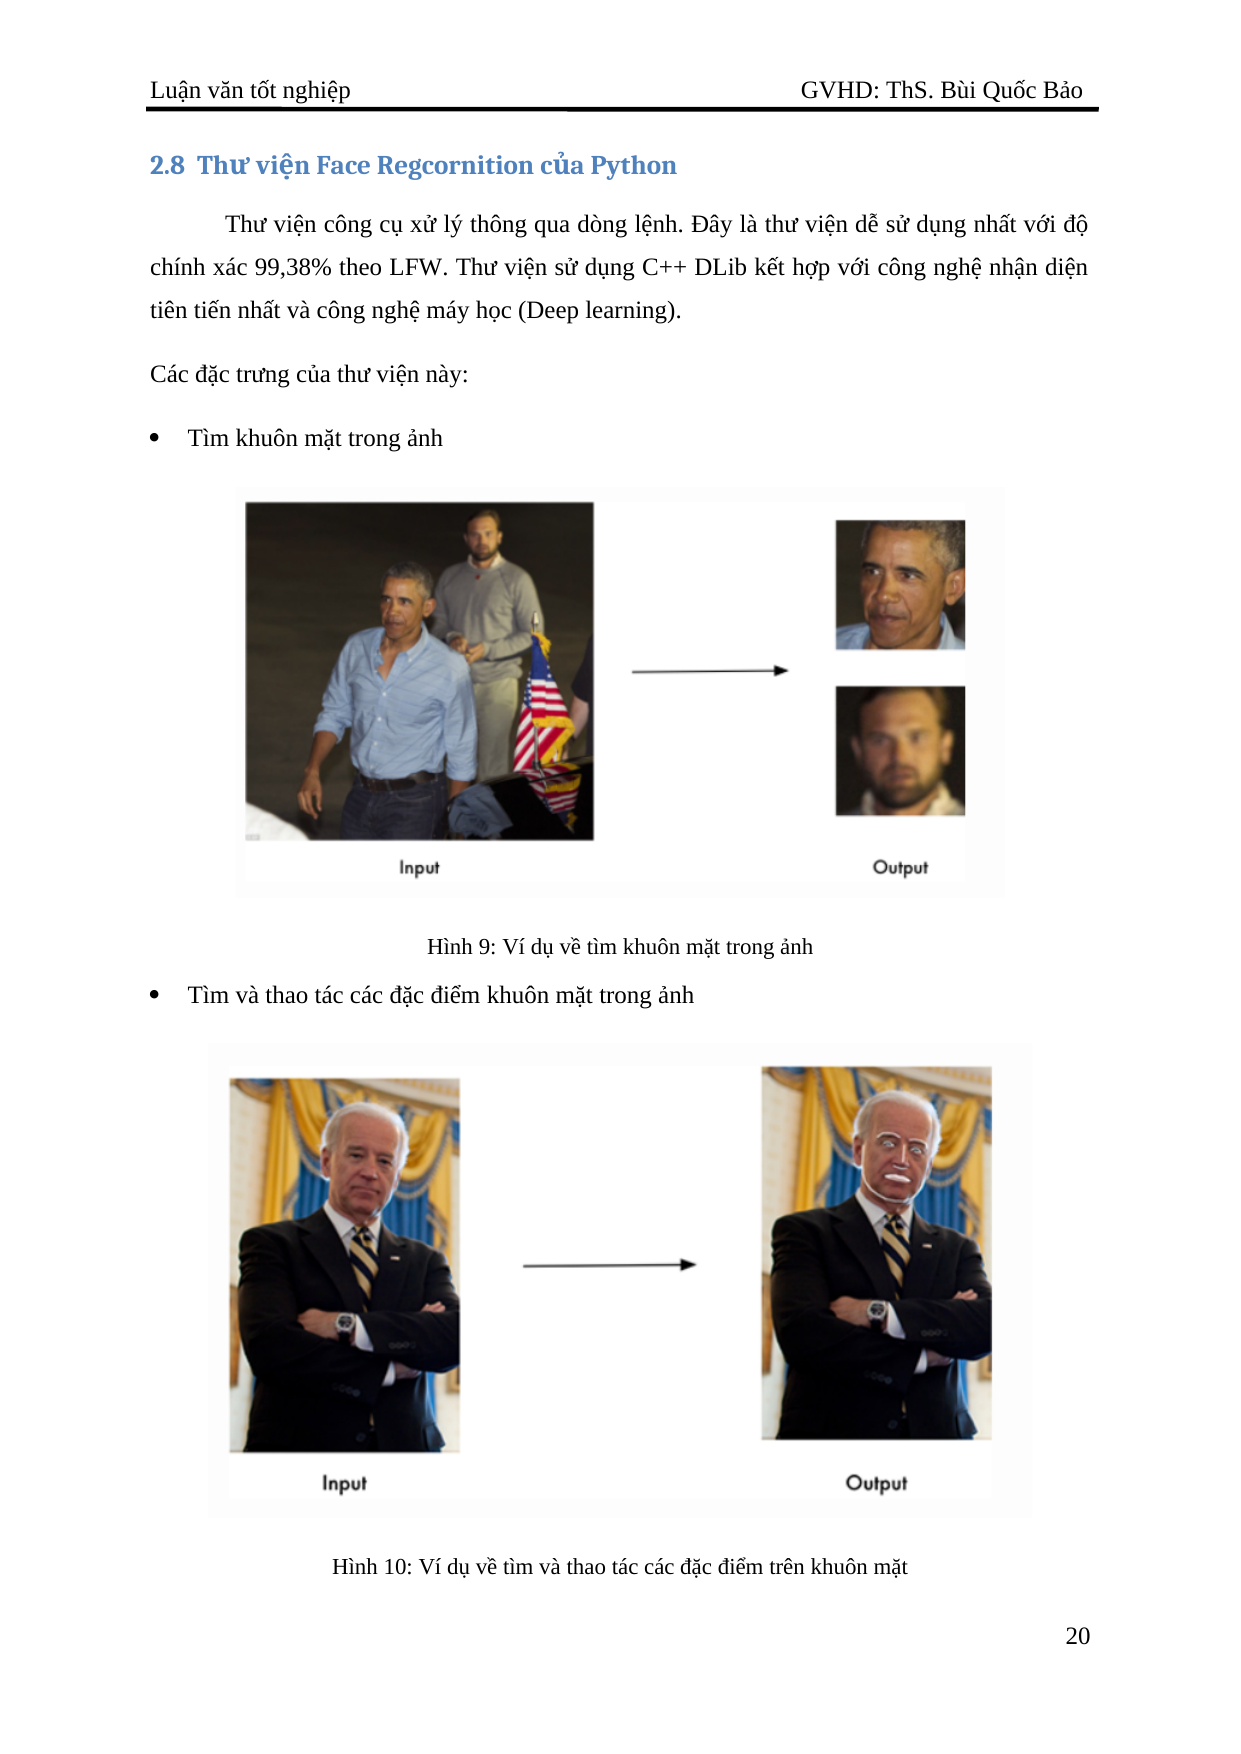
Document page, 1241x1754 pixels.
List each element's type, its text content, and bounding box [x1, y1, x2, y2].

list Tìm khuôn mặt trong ảnh [150, 423, 1090, 452]
subtitle 2.8 Thư viện Face Regcornition của Python [150, 150, 1090, 181]
picture [207, 1043, 1033, 1518]
text Thư viện công cụ xử lý thông qua dòng lệnh. Đây là thư viện dễ sử dụng nhất với độ chính xác 99,38% theo LFW. Thư viện sử dụng C++ DLib kết hợp với công nghệ nhận diện tiên tiến nhất và công nghệ máy học (Deep learning). [150, 209, 1090, 324]
picture [235, 487, 1005, 898]
list Tìm và thao tác các đặc điểm khuôn mặt trong ảnh [150, 980, 1090, 1009]
text Các đặc trưng của thư viện này: [150, 359, 1090, 388]
